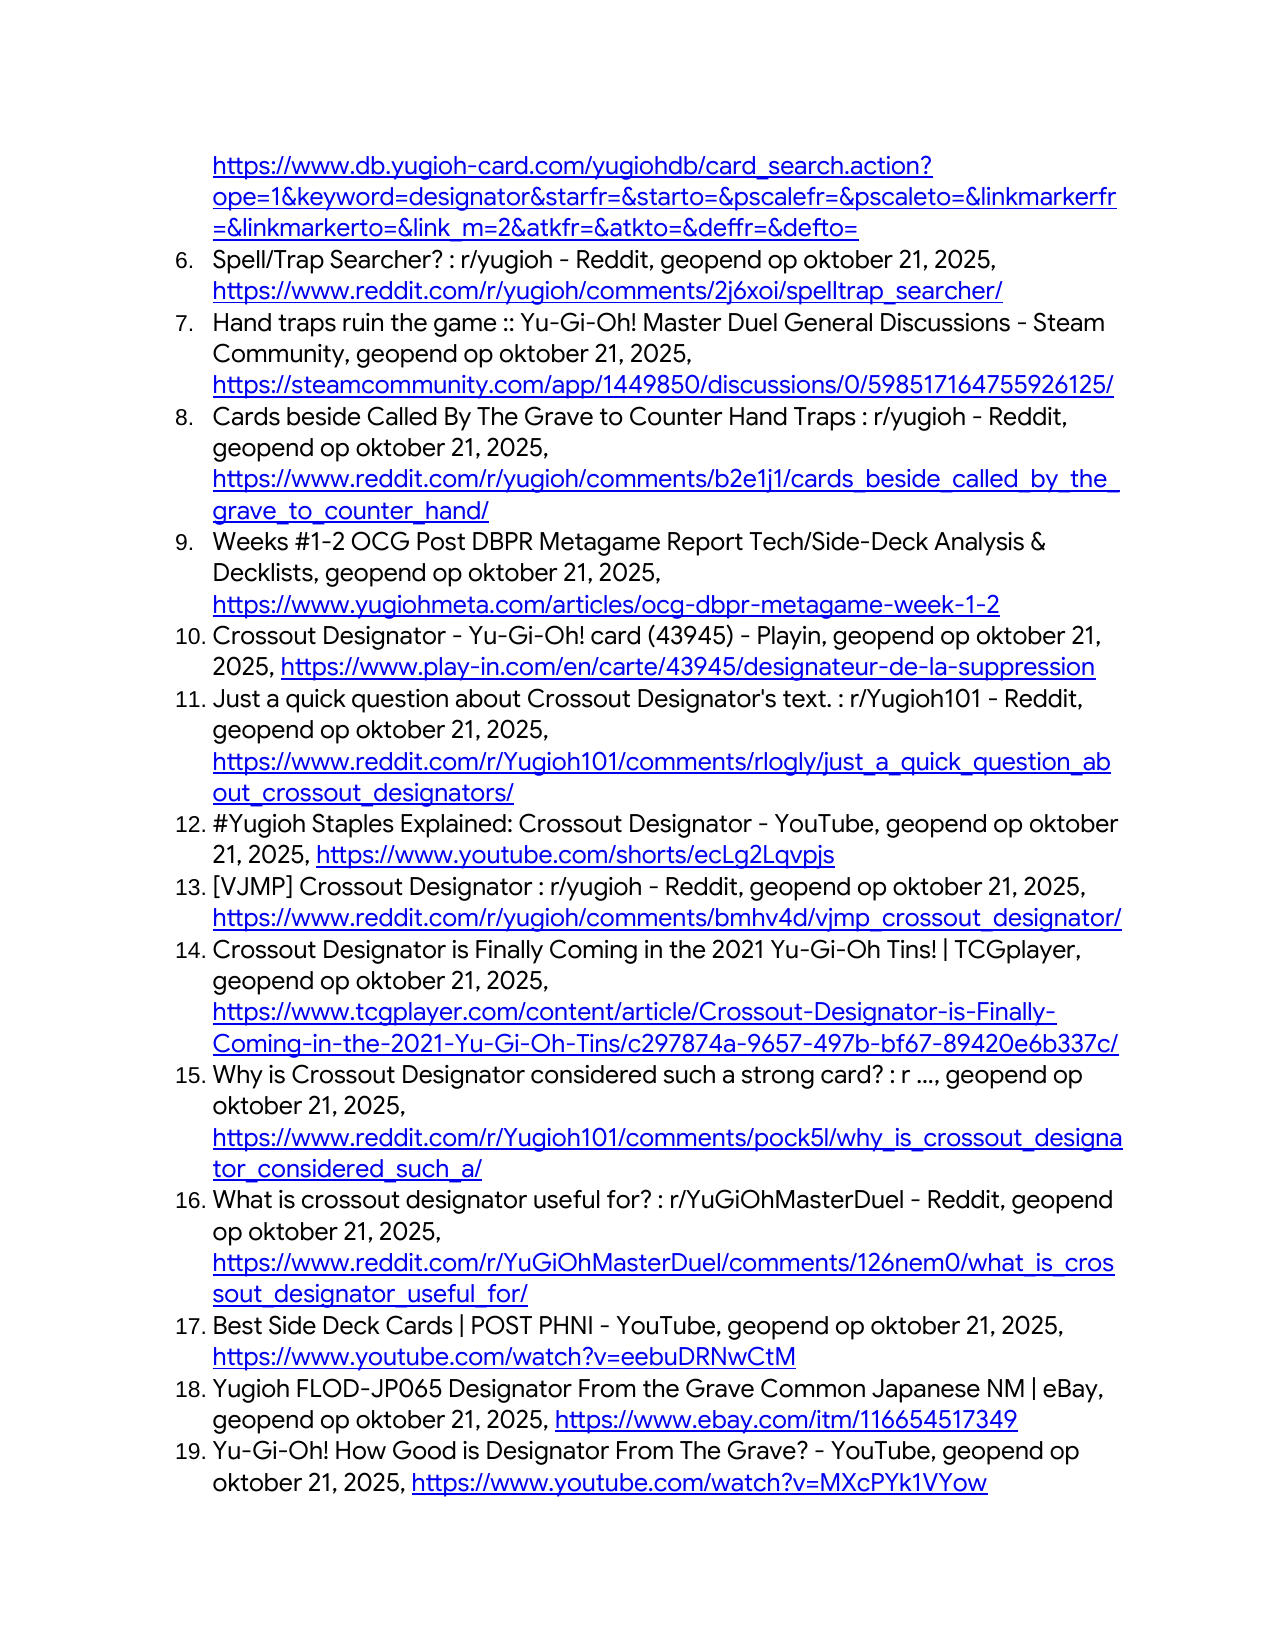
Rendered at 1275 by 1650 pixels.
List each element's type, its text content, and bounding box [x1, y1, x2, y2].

list Spell/Trap Searcher? : r/yugioh - Reddit, geopend op oktober 21, 2025, https://www.reddit.com/r/yugioh/comments/2j6xoi/spelltrap_searcher/ [175, 244, 1125, 307]
list Cards beside Called By The Grave to Counter Hand Traps : r/yugioh - Reddit, geopend op oktober 21, 2025, https://www.reddit.com/r/yugioh/comments/b2e1j1/cards_beside_called_by_the_grave_to_counter_hand/ [175, 401, 1125, 526]
list What is crossout designator useful for? : r/YuGiOhMasterDuel - Reddit, geopend op oktober 21, 2025, https://www.reddit.com/r/YuGiOhMasterDuel/comments/126nem0/what_is_crossout_designator_useful_for/ [175, 1185, 1125, 1310]
list Crossout Designator is Finally Coming in the 2021 Yu-Gi-Oh Tins! | TCGplayer, geopend op oktober 21, 2025, https://www.tcgplayer.com/content/article/Crossout-Designator-is-Finally-Coming-in-the-2021-Yu-Gi-Oh-Tins/c297874a-9657-497b-bf67-89420e6b337c/ [175, 934, 1125, 1059]
list Just a quick question about Crossout Designator's text. : r/Yugioh101 - Reddit, geopend op oktober 21, 2025, https://www.reddit.com/r/Yugioh101/comments/rlogly/just_a_quick_question_about_crossout_designators/ [175, 683, 1125, 808]
list Why is Crossout Designator considered such a strong card? : r ..., geopend op oktober 21, 2025, https://www.reddit.com/r/Yugioh101/comments/pock5l/why_is_crossout_designator_considered_such_a/ [175, 1059, 1125, 1185]
list Hand traps ruin the game :: Yu-Gi-Oh! Master Duel General Discussions - Steam Community, geopend op oktober 21, 2025, https://steamcommunity.com/app/1449850/discussions/0/598517164755926125/ [175, 307, 1125, 401]
list [VJMP] Crossout Designator : r/yugioh - Reddit, geopend op oktober 21, 2025, https://www.reddit.com/r/yugioh/comments/bmhv4d/vjmp_crossout_designator/ [175, 871, 1125, 934]
list Yu-Gi-Oh! How Good is Designator From The Grave? - YouTube, geopend op oktober 21, 2025, https://www.youtube.com/watch?v=MXcPYk1VYow [175, 1436, 1125, 1498]
list #Yugioh Staples Explained: Crossout Designator - YouTube, geopend op oktober 21, 2025, https://www.youtube.com/shorts/ecLg2Lqvpjs [175, 808, 1125, 871]
list Yugioh FLOD-JP065 Designator From the Grave Common Japanese NM | eBay, geopend op oktober 21, 2025, https://www.ebay.com/itm/116654517349 [175, 1373, 1125, 1436]
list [175, 150, 1125, 244]
list Best Side Deck Cards | POST PHNI - YouTube, geopend op oktober 21, 2025, https://www.youtube.com/watch?v=eebuDRNwCtM [175, 1310, 1125, 1373]
list Weeks #1-2 OCG Post DBPR Metagame Report Tech/Side-Deck Analysis & Decklists, geopend op oktober 21, 2025, https://www.yugiohmeta.com/articles/ocg-dbpr-metagame-week-1-2 [175, 526, 1125, 620]
list Crossout Designator - Yu-Gi-Oh! card (43945) - Playin, geopend op oktober 21, 2025, https://www.play-in.com/en/carte/43945/designateur-de-la-suppression [175, 620, 1125, 683]
